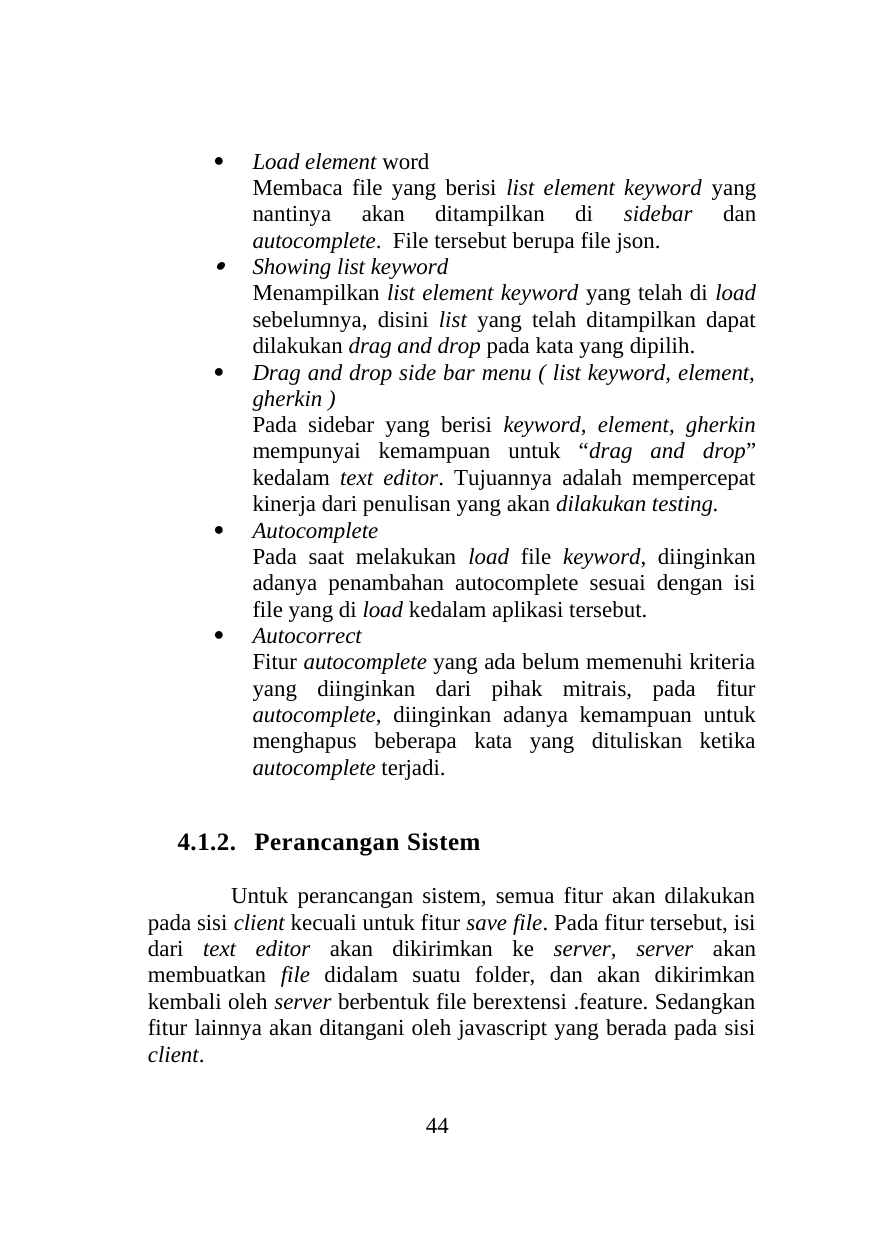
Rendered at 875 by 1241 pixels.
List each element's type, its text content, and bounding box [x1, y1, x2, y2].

text Untuk perancangan sistem, semua fitur akan dilakukan pada sisi client kecuali untuk fitur save file. Pada fitur tersebut, isi dari text editor akan dikirimkan ke server, server akan membuatkan file didalam suatu folder, dan akan dikirimkan kembali oleh server berbentuk file berextensi .feature. Sedangkan fitur lainnya akan ditangani oleh javascript yang berada pada sisi client. [148, 882, 756, 1067]
list Pada saat melakukan load file keyword, diinginkan adanya penambahan autocomplete sesuai dengan isi file yang di load kedalam aplikasi tersebut. [252, 543, 756, 622]
list Autocorrect [215, 622, 756, 648]
list Fitur autocomplete yang ada belum memenuhi kriteria yang diinginkan dari pihak mitrais, pada fitur autocomplete, diinginkan adanya kemampuan untuk menghapus beberapa kata yang dituliskan ketika autocomplete terjadi. [252, 648, 756, 780]
list Drag and drop side bar menu ( list keyword, element, gherkin ) [215, 358, 756, 411]
list Autocomplete [215, 517, 756, 543]
subtitle Perancangan Sistem [177, 827, 756, 856]
list Pada sidebar yang berisi keyword, element, gherkin mempunyai kemampuan untuk “drag and drop” kedalam text editor. Tujuannya adalah mempercepat kinerja dari penulisan yang akan dilakukan testing. [252, 411, 756, 517]
list Showing list keyword [215, 253, 756, 279]
list Menampilkan list element keyword yang telah di load sebelumnya, disini list yang telah ditampilkan dapat dilakukan drag and drop pada kata yang dipilih. [252, 279, 756, 358]
text Membaca file yang berisi list element keyword yang nantinya akan ditampilkan di sidebar dan autocomplete. File tersebut berupa file json. [252, 174, 756, 253]
list Load element word [215, 148, 756, 174]
